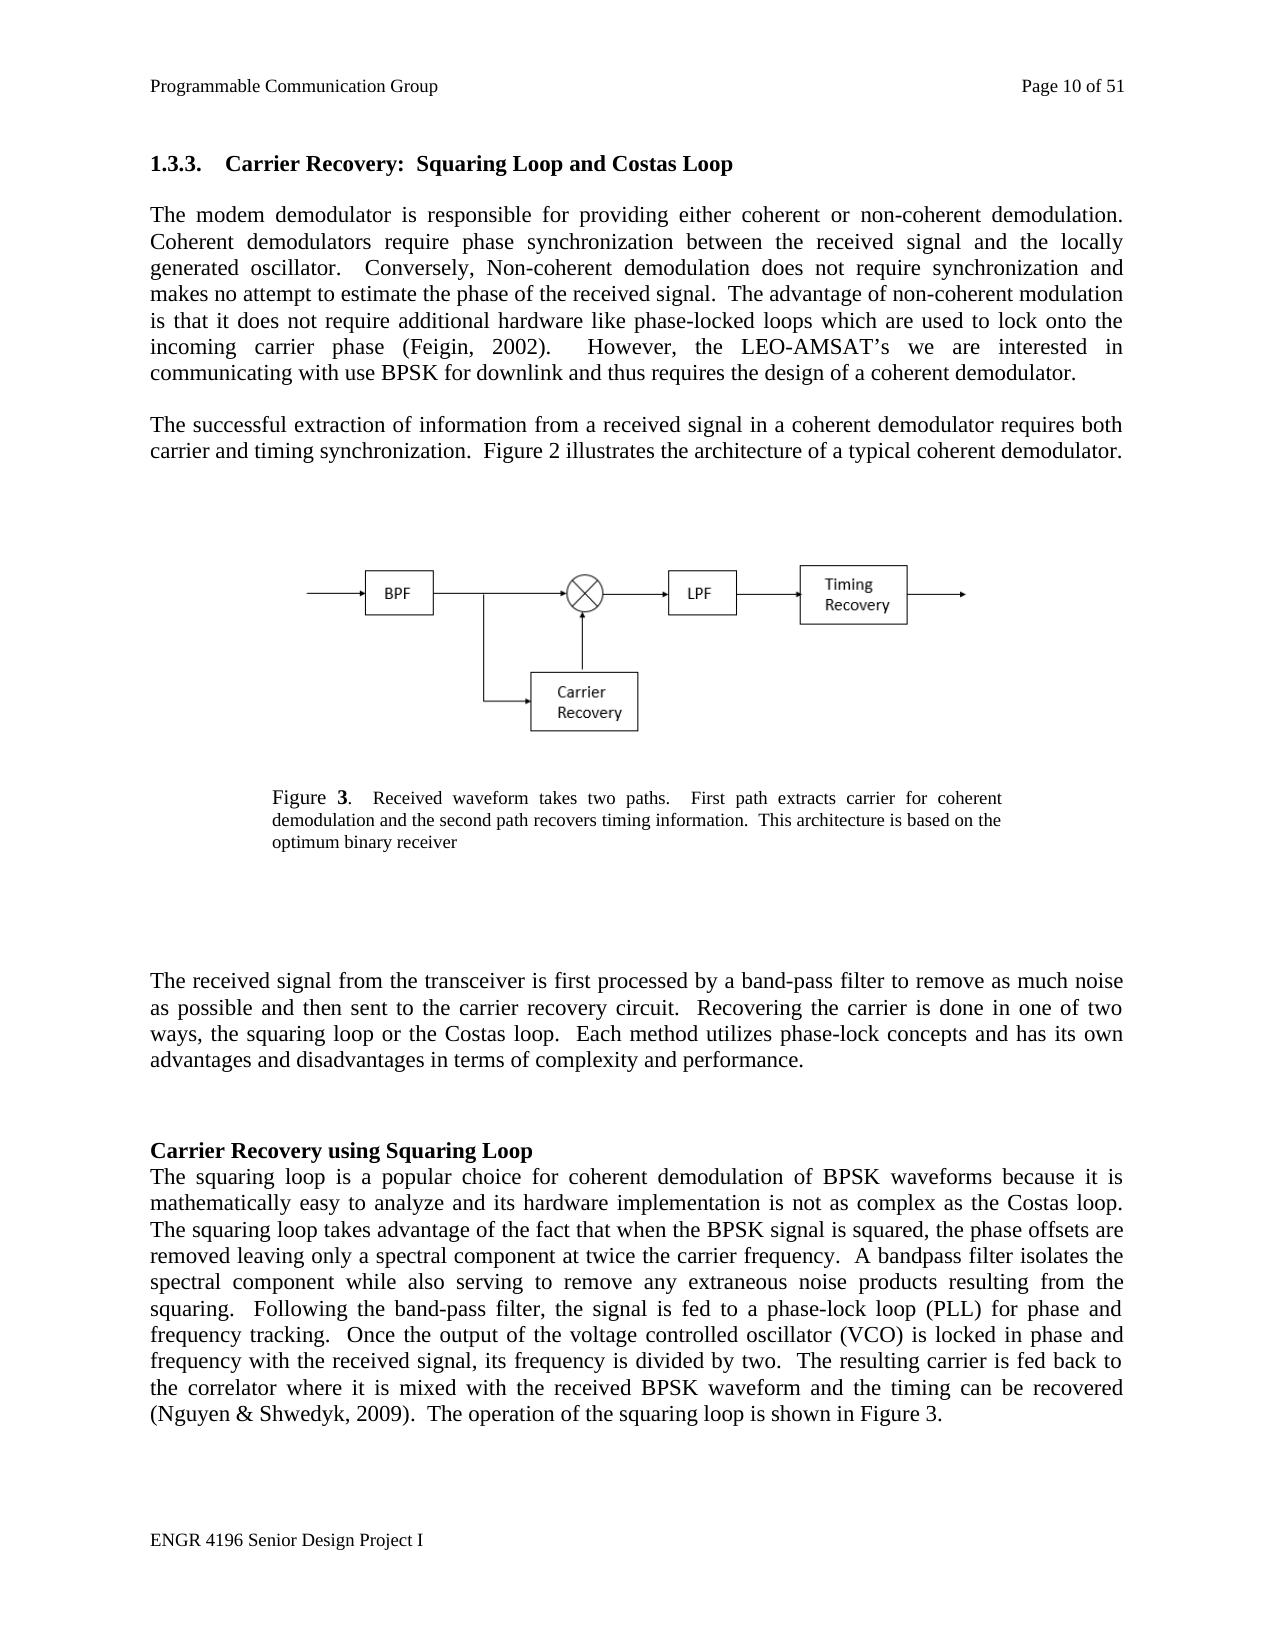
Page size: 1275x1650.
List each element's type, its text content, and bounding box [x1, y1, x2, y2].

text The modem demodulator is responsible for providing either coherent or non-coherent demodulation. Coherent demodulators require phase synchronization between the received signal and the locally generated oscillator. Conversely, Non-coherent demodulation does not require synchronization and makes no attempt to estimate the phase of the received signal. The advantage of non-coherent modulation is that it does not require additional hardware like phase-locked loops which are used to lock onto the incoming carrier phase (Feigin, 2002). However, the LEO-AMSAT’s we are interested in communicating with use BPSK for downlink and thus requires the design of a coherent demodulator. [150, 201, 1125, 386]
text The squaring loop is a popular choice for coherent demodulation of BPSK waveforms because it is mathematically easy to analyze and its hardware implementation is not as complex as the Costas loop. The squaring loop takes advantage of the fact that when the BPSK signal is squared, the phase offsets are removed leaving only a spectral component at twice the carrier frequency. A bandpass filter isolates the spectral component while also serving to remove any extraneous noise products resulting from the squaring. Following the band-pass filter, the signal is fed to a phase-lock loop (PLL) for phase and frequency tracking. Once the output of the voltage controlled oscillator (VCO) is locked in phase and frequency with the received signal, its frequency is divided by two. The resulting carrier is fed back to the correlator where it is mixed with the received BPSK waveform and the timing can be recovered (Nguyen & Shwedyk, 2009). The operation of the squaring loop is shown in Figure 3. [150, 1163, 1125, 1427]
text The successful extraction of information from a received signal in a coherent demodulator requires both carrier and timing synchronization. Figure 2 illustrates the architecture of a typical coherent demodulator. [150, 411, 1125, 463]
subtitle Carrier Recovery: Squaring Loop and Costas Loop [150, 150, 1125, 176]
text Figure 3. Received waveform takes two paths. First path extracts carrier for coherent demodulation and the second path recovers timing information. This architecture is based on the optimum binary receiver [272, 785, 1003, 852]
text Carrier Recovery using Squaring Loop [150, 1137, 1125, 1163]
picture [286, 540, 989, 761]
text The received signal from the transceiver is first processed by a band-pass filter to remove as much noise as possible and then sent to the carrier recovery circuit. Recovering the carrier is done in one of two ways, the squaring loop or the Costas loop. Each method utilizes phase-lock concepts and has its own advantages and disadvantages in terms of complexity and performance. [150, 967, 1125, 1073]
